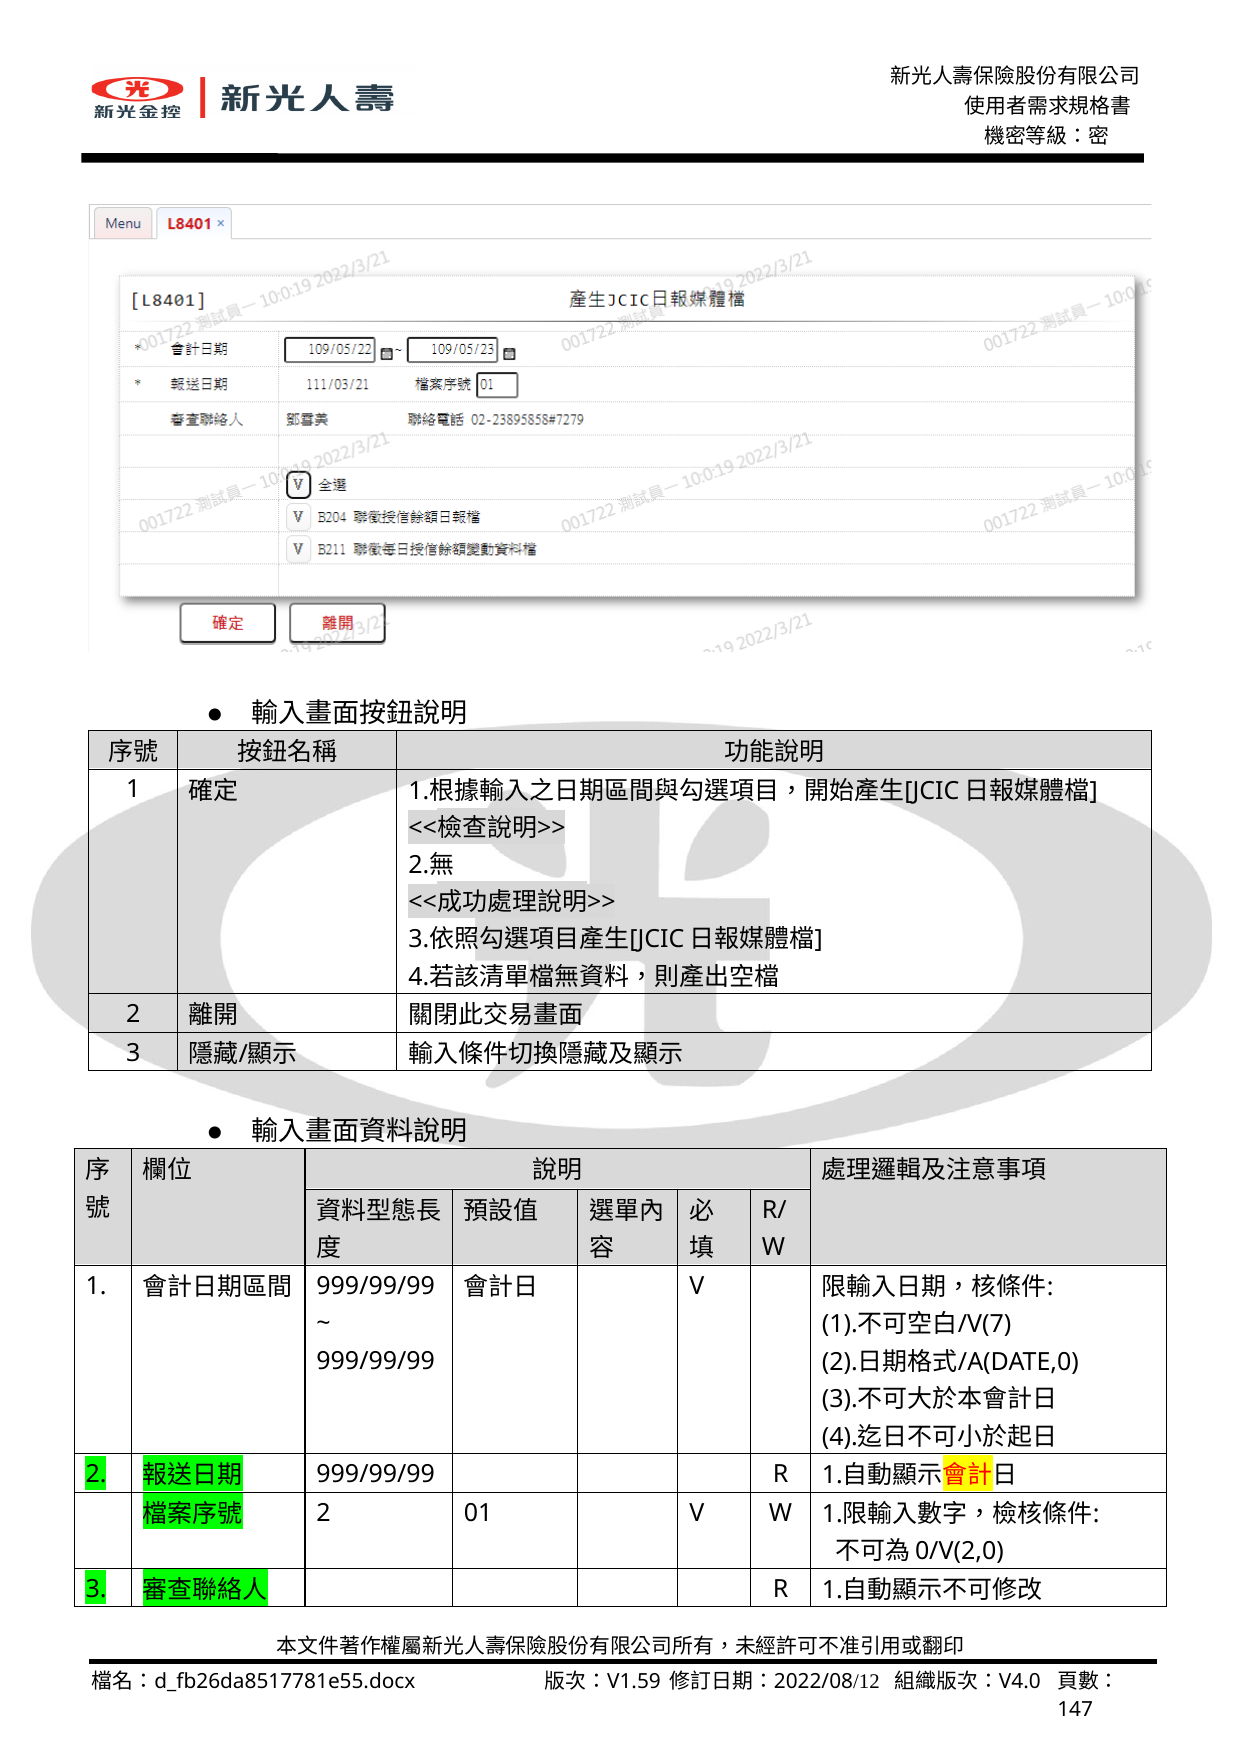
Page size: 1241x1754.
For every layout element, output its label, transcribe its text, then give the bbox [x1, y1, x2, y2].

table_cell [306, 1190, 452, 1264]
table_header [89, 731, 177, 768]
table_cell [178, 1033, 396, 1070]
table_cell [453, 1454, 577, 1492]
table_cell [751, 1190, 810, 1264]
picture [88, 204, 1152, 652]
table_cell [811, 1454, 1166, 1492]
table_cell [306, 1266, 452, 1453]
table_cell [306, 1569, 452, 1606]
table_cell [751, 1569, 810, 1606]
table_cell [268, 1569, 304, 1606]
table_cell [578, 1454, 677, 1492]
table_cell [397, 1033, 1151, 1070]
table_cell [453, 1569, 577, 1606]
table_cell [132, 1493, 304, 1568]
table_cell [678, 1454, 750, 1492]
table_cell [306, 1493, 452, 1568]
picture [25, 713, 1215, 1166]
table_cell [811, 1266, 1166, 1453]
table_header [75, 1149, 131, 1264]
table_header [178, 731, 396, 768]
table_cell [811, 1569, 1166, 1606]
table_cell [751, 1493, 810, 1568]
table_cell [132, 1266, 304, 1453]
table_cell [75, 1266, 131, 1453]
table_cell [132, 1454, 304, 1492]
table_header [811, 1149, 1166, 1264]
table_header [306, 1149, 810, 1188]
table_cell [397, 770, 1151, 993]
list 輸入畫面按鈕說明 [207, 691, 1152, 730]
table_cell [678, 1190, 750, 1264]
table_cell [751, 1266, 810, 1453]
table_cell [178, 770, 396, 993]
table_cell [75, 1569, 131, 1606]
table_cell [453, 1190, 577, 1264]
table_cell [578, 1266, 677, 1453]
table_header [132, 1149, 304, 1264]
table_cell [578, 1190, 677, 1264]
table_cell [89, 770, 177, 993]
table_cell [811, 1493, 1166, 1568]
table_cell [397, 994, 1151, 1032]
list 輸入畫面資料說明 [207, 1109, 1152, 1148]
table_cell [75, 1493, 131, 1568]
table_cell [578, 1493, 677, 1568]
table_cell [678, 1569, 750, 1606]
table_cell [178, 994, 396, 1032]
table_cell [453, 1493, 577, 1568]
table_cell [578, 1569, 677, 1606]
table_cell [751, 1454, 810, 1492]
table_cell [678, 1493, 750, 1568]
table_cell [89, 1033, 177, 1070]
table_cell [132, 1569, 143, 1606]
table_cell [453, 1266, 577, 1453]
picture [91, 61, 417, 118]
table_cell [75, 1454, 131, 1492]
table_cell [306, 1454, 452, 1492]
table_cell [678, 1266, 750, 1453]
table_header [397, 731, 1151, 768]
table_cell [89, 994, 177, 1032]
